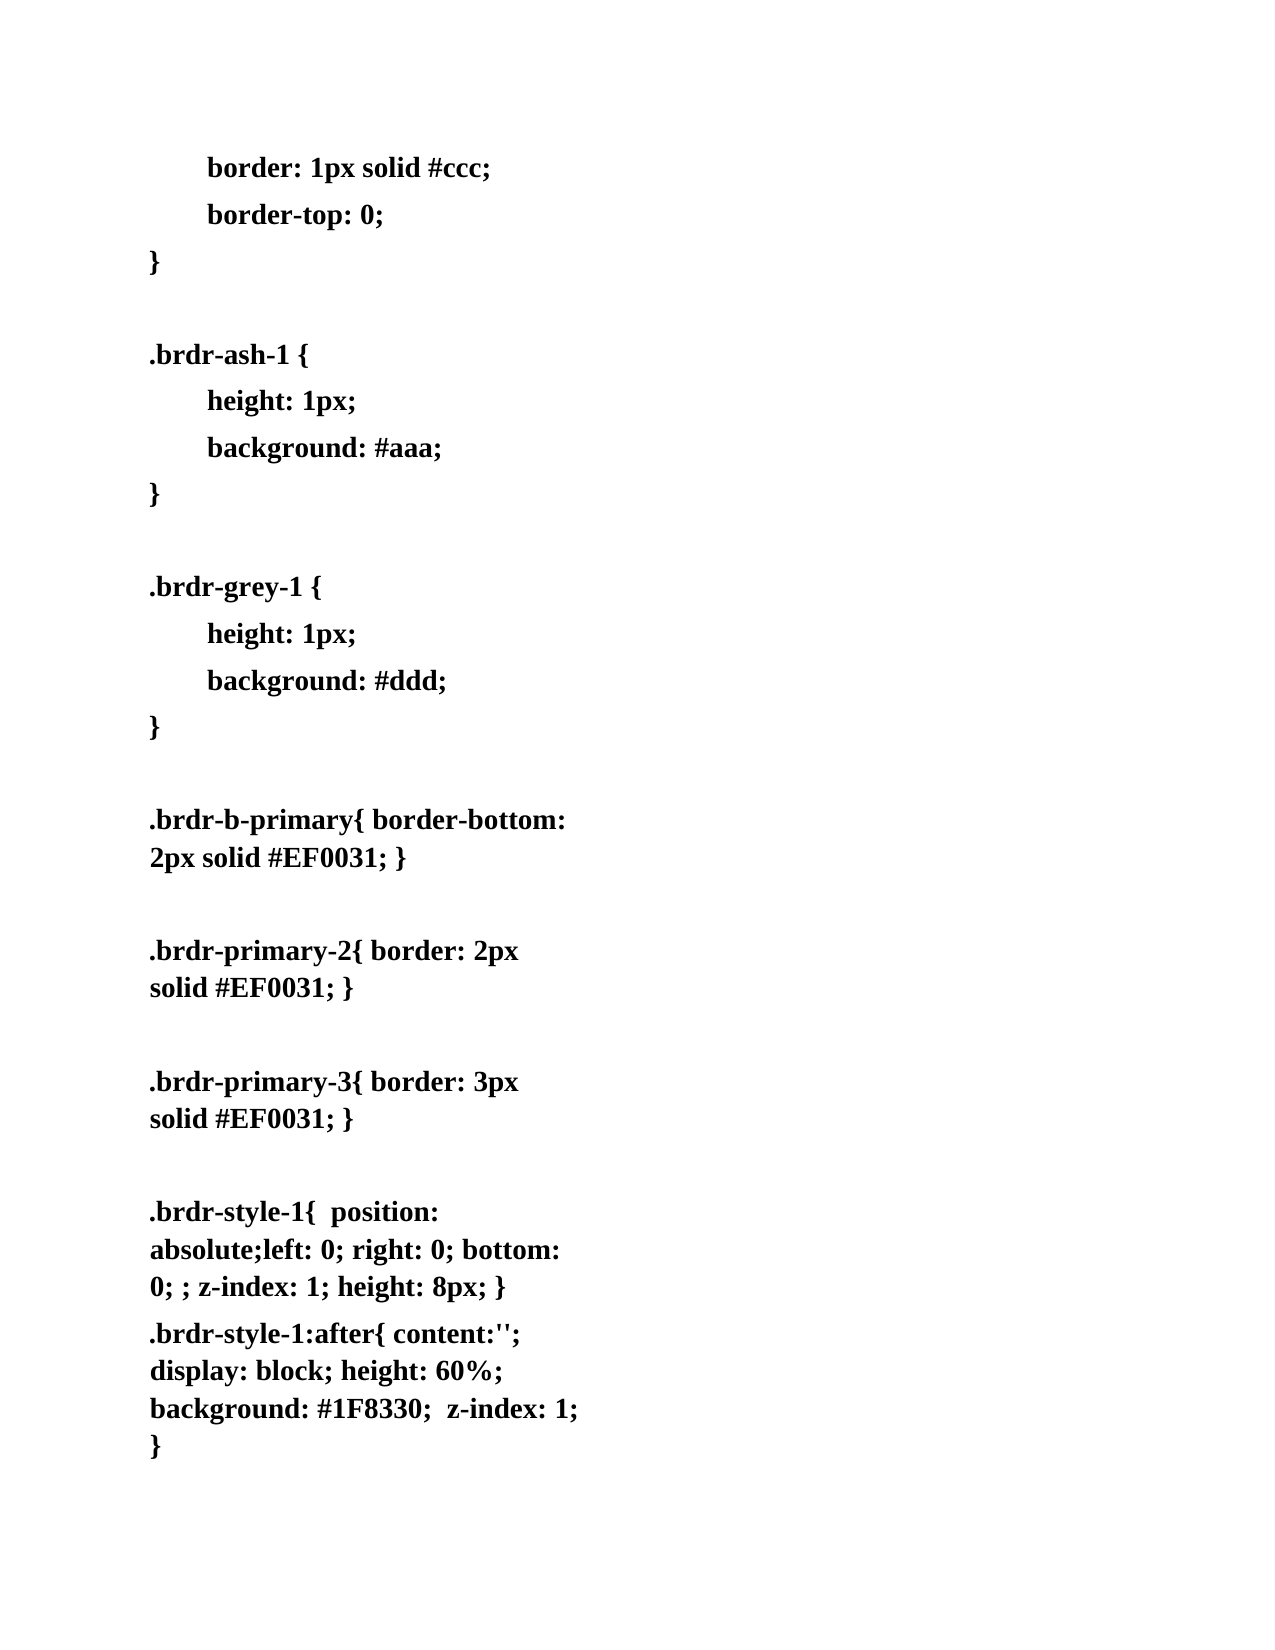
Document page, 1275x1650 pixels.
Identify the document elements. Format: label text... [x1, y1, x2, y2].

text } [148, 244, 581, 277]
text height: 1px; [148, 383, 581, 417]
text .brdr-b-primary{ border-bottom: 2px solid #EF0031; } [148, 802, 581, 873]
text height: 1px; [148, 616, 581, 650]
text background: #aaa; [148, 430, 581, 463]
text border: 1px solid #ccc; [148, 151, 581, 184]
text } [148, 476, 581, 510]
text .brdr-style-1:after{ content:''; display: block; height: 60%; background: #1F8330; z-index: 1; } [148, 1316, 581, 1462]
text .brdr-grey-1 { [148, 569, 581, 603]
text border-top: 0; [148, 197, 581, 231]
text .brdr-primary-2{ border: 2px solid #EF0031; } [148, 933, 581, 1004]
text background: #ddd; [148, 663, 581, 696]
text .brdr-style-1{ position: absolute;left: 0; right: 0; bottom: 0; ; z-index: 1; height: 8px; } [148, 1194, 581, 1303]
text .brdr-primary-3{ border: 3px solid #EF0031; } [148, 1064, 581, 1135]
text .brdr-ash-1 { [148, 337, 581, 370]
text } [148, 709, 581, 743]
